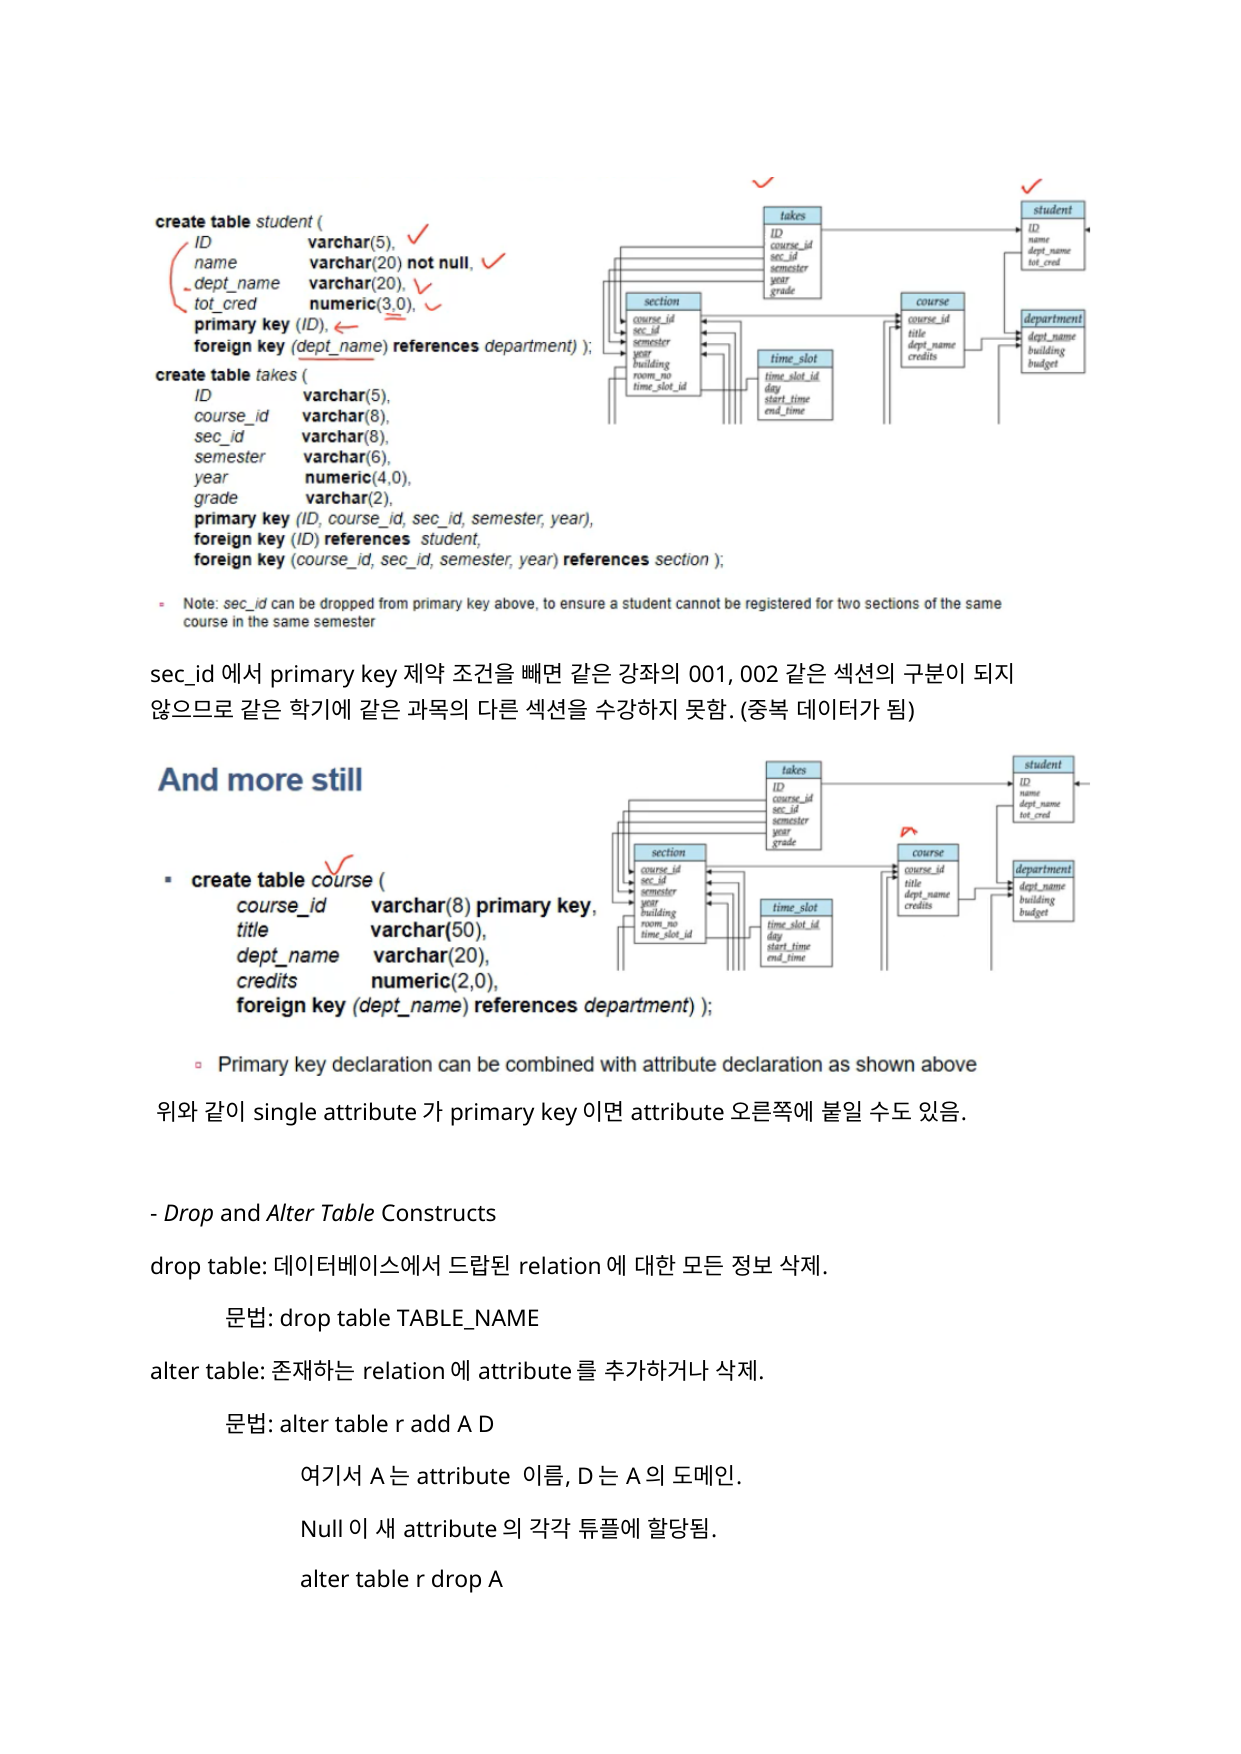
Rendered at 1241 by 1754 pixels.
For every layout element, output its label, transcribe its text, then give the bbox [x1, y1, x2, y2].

text 문법: alter table r add A D [150, 1405, 1090, 1439]
text 문법: drop table TABLE_NAME [150, 1300, 1090, 1333]
text alter table: 존재하는 relation에 attribute를 추가하거나 삭제. [150, 1353, 1090, 1386]
text sec_id 에서 primary key 제약 조건을 빼면 같은 강좌의 001, 002 같은 섹션의 구분이 되지 않으므로 같은 학기에 같은 과목의 다른 섹션을 수강하지 못함. (중복 데이터가 됨) [150, 656, 1090, 725]
text Null이 새 attribute의 각각 튜플에 할당됨. [150, 1511, 1090, 1544]
text 여기서 A는 attribute 이름, D는 A의 도메인. [150, 1458, 1090, 1491]
text alter table r drop A [150, 1563, 1090, 1594]
text 위와 같이 single attribute가 primary key이면 attribute 오른쪽에 붙일 수도 있음. [150, 1094, 1090, 1127]
text - Drop and Alter Table Constructs [150, 1197, 1090, 1228]
text drop table: 데이터베이스에서 드랍된 relation에 대한 모든 정보 삭제. [150, 1248, 1090, 1281]
picture [150, 177, 1091, 637]
picture [150, 744, 1091, 1076]
